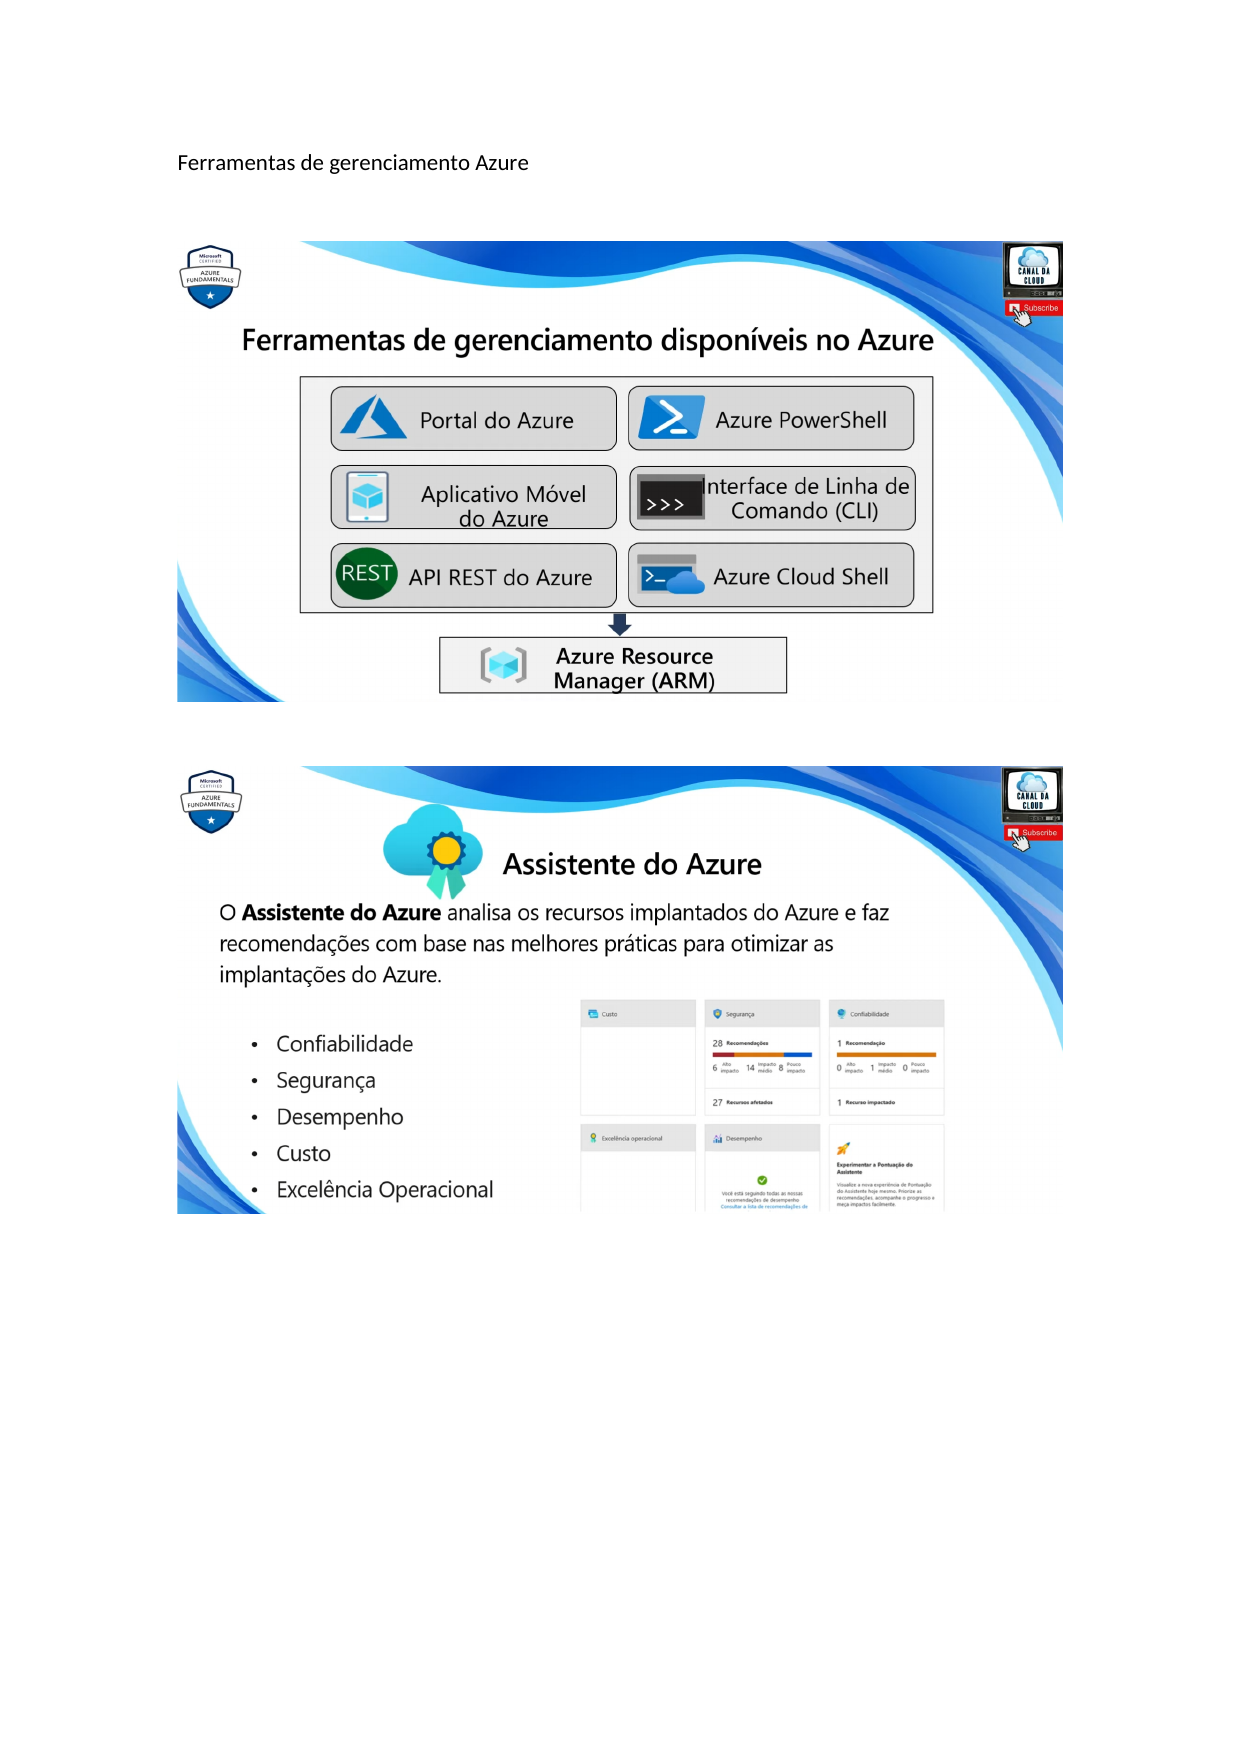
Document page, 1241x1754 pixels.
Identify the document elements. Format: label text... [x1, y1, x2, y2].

text Ferramentas de gerenciamento Azure [177, 148, 1063, 176]
picture [177, 241, 1063, 702]
picture [177, 766, 1063, 1214]
